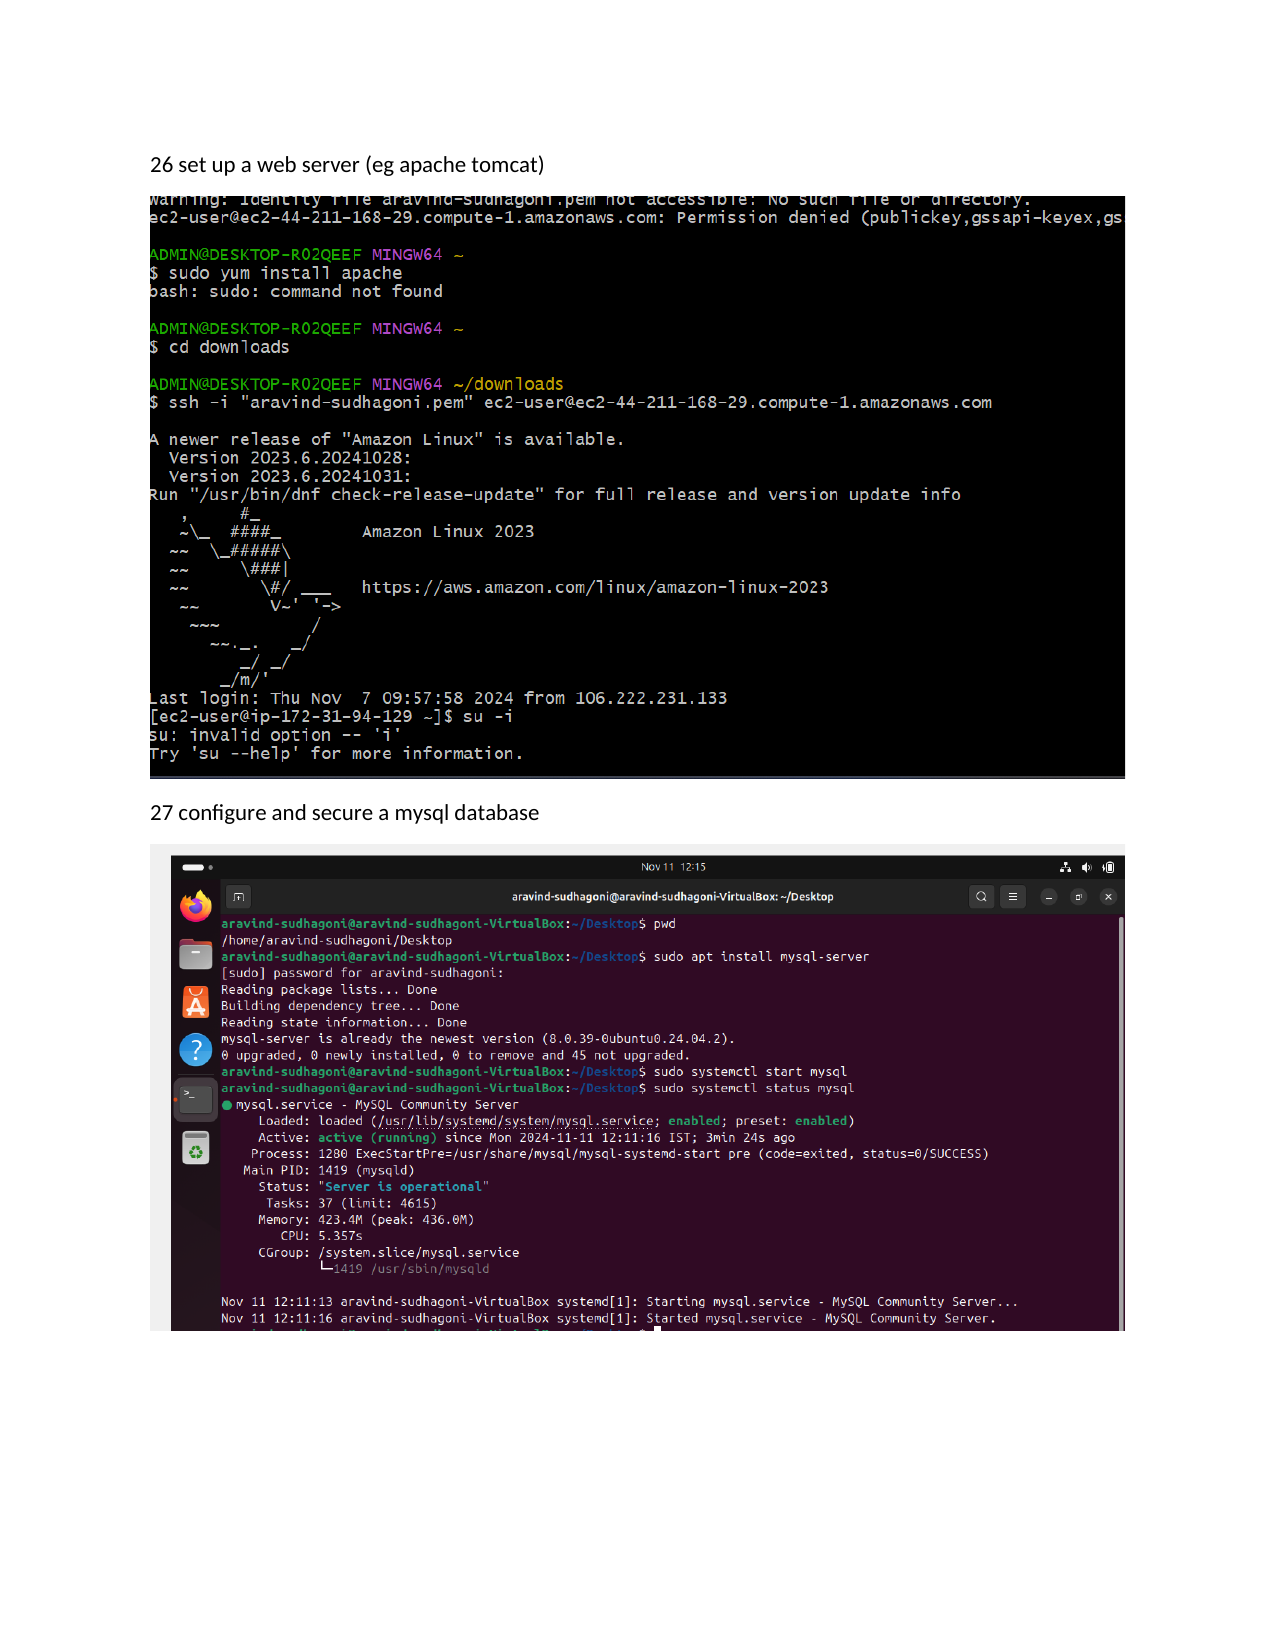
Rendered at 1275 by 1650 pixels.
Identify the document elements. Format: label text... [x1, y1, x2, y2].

picture [150, 844, 1125, 1331]
text 26 set up a web server (eg apache tomcat) [150, 150, 1125, 178]
text 27 configure and secure a mysql database [150, 798, 1125, 826]
picture [150, 196, 1125, 779]
